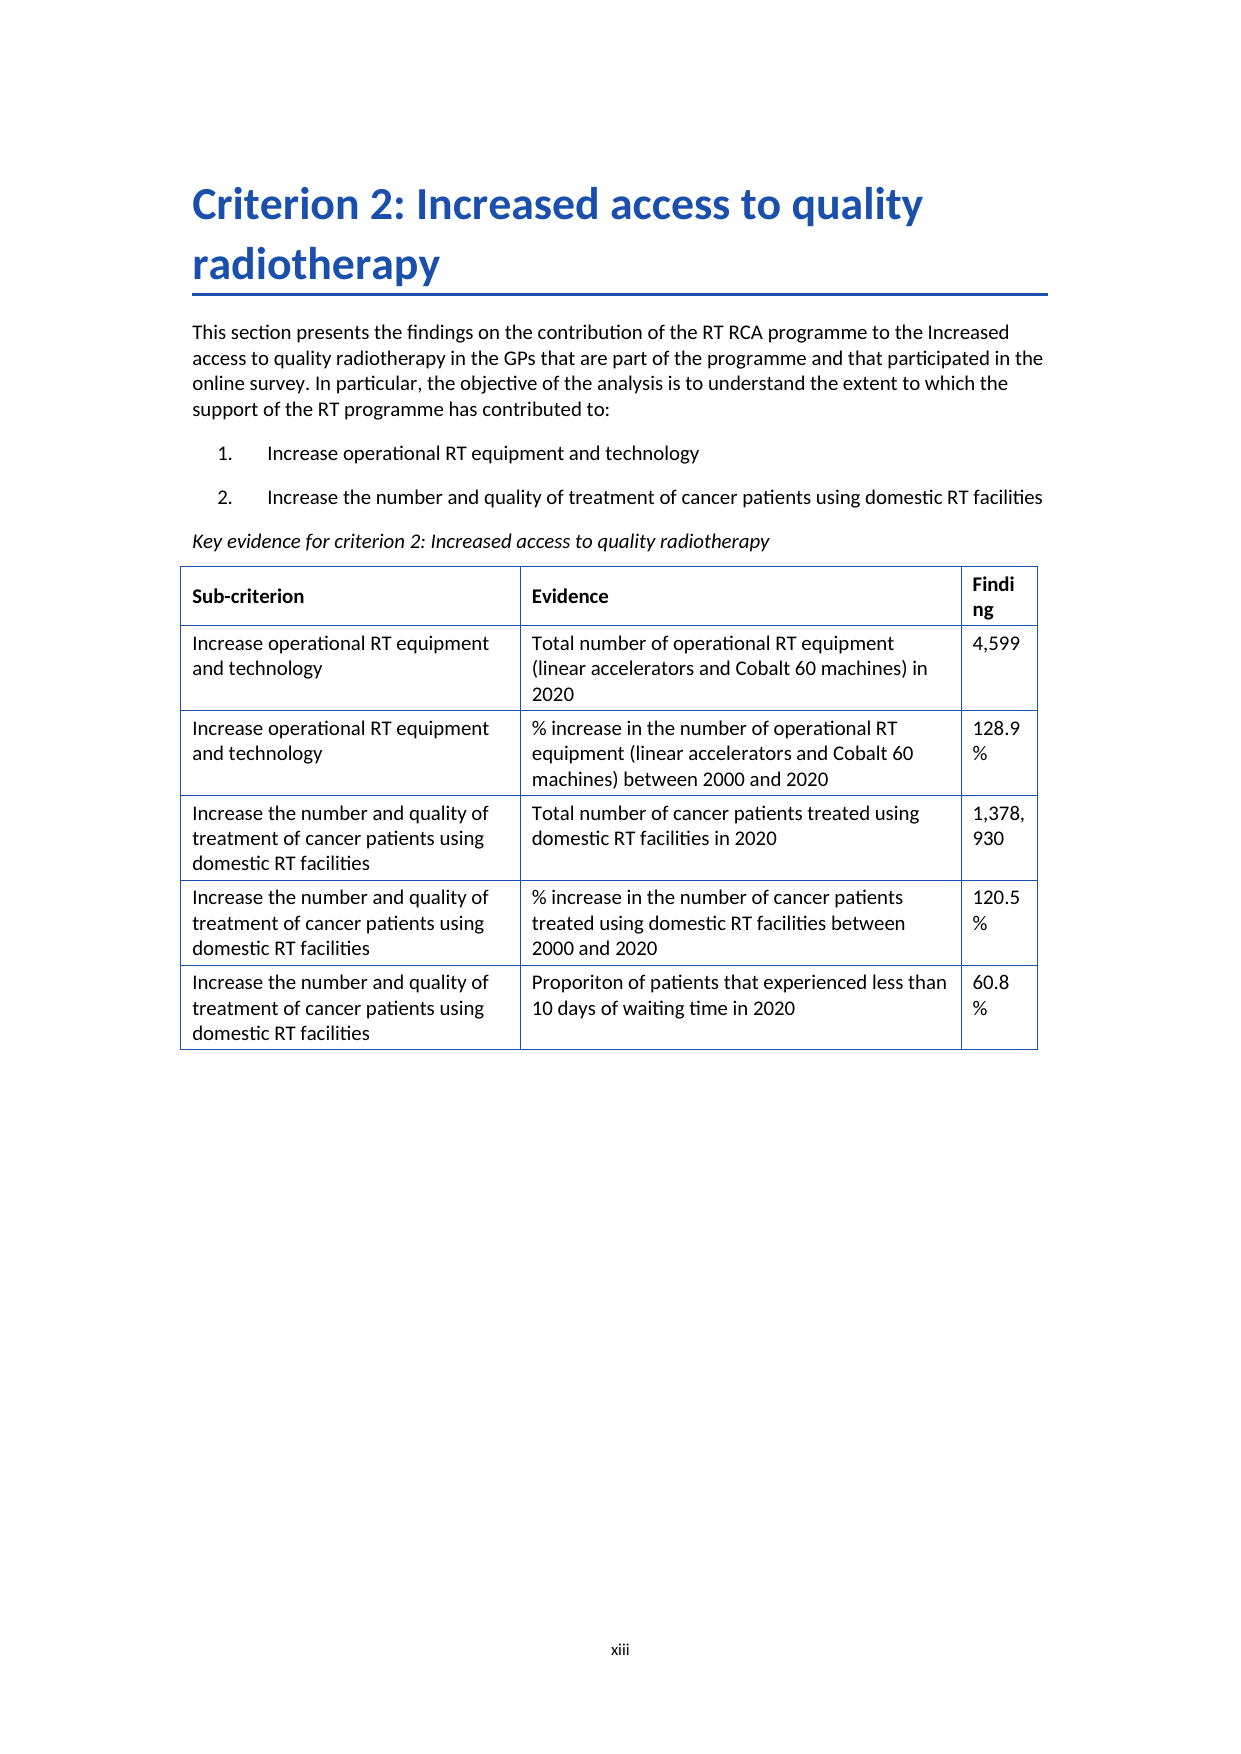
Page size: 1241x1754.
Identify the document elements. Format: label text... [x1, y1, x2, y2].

table_cell Increase operational RT equipment and technology [181, 711, 520, 795]
table_cell Increase the number and quality of treatment of cancer patients using domestic RT facilities [181, 881, 520, 964]
table_cell Total number of operational RT equipment (linear accelerators and Cobalt 60 machines) in 2020 [521, 626, 961, 710]
table_cell Increase the number and quality of treatment of cancer patients using domestic RT facilities [181, 966, 520, 1049]
table_cell 4,599 [962, 626, 1037, 710]
table_cell 1,378,930 [962, 796, 1037, 880]
table_header Finding [962, 567, 1037, 625]
table_cell 60.8 % [962, 966, 1037, 1049]
table_cell % increase in the number of cancer patients treated using domestic RT facilities between 2000 and 2020 [521, 881, 961, 964]
table_cell Increase operational RT equipment and technology [181, 626, 520, 710]
list Increase the number and quality of treatment of cancer patients using domestic RT facilities [217, 484, 1048, 509]
list Increase operational RT equipment and technology [217, 440, 1048, 465]
table_cell Increase the number and quality of treatment of cancer patients using domestic RT facilities [181, 796, 520, 880]
table_cell Proporiton of patients that experienced less than 10 days of waiting time in 2020 [521, 966, 961, 1049]
text This section presents the findings on the contribution of the RT RCA programme to the Increased access to quality radiotherapy in the GPs that are part of the programme and that participated in the online survey. In particular, the objective of the analysis is to understand the extent to which the support of the RT programme has contributed to: [192, 319, 1048, 421]
table_cell Total number of cancer patients treated using domestic RT facilities in 2020 [521, 796, 961, 880]
table_cell % increase in the number of operational RT equipment (linear accelerators and Cobalt 60 machines) between 2000 and 2020 [521, 711, 961, 795]
table_header Evidence [521, 567, 961, 625]
table_cell 128.9% [962, 711, 1037, 795]
table_header Sub-criterion [181, 567, 520, 625]
table_cell 120.5% [962, 881, 1037, 964]
subtitle Criterion 2: Increased access to quality radiotherapy [192, 175, 1048, 293]
text Key evidence for criterion 2: Increased access to quality radiotherapy [192, 528, 1048, 553]
